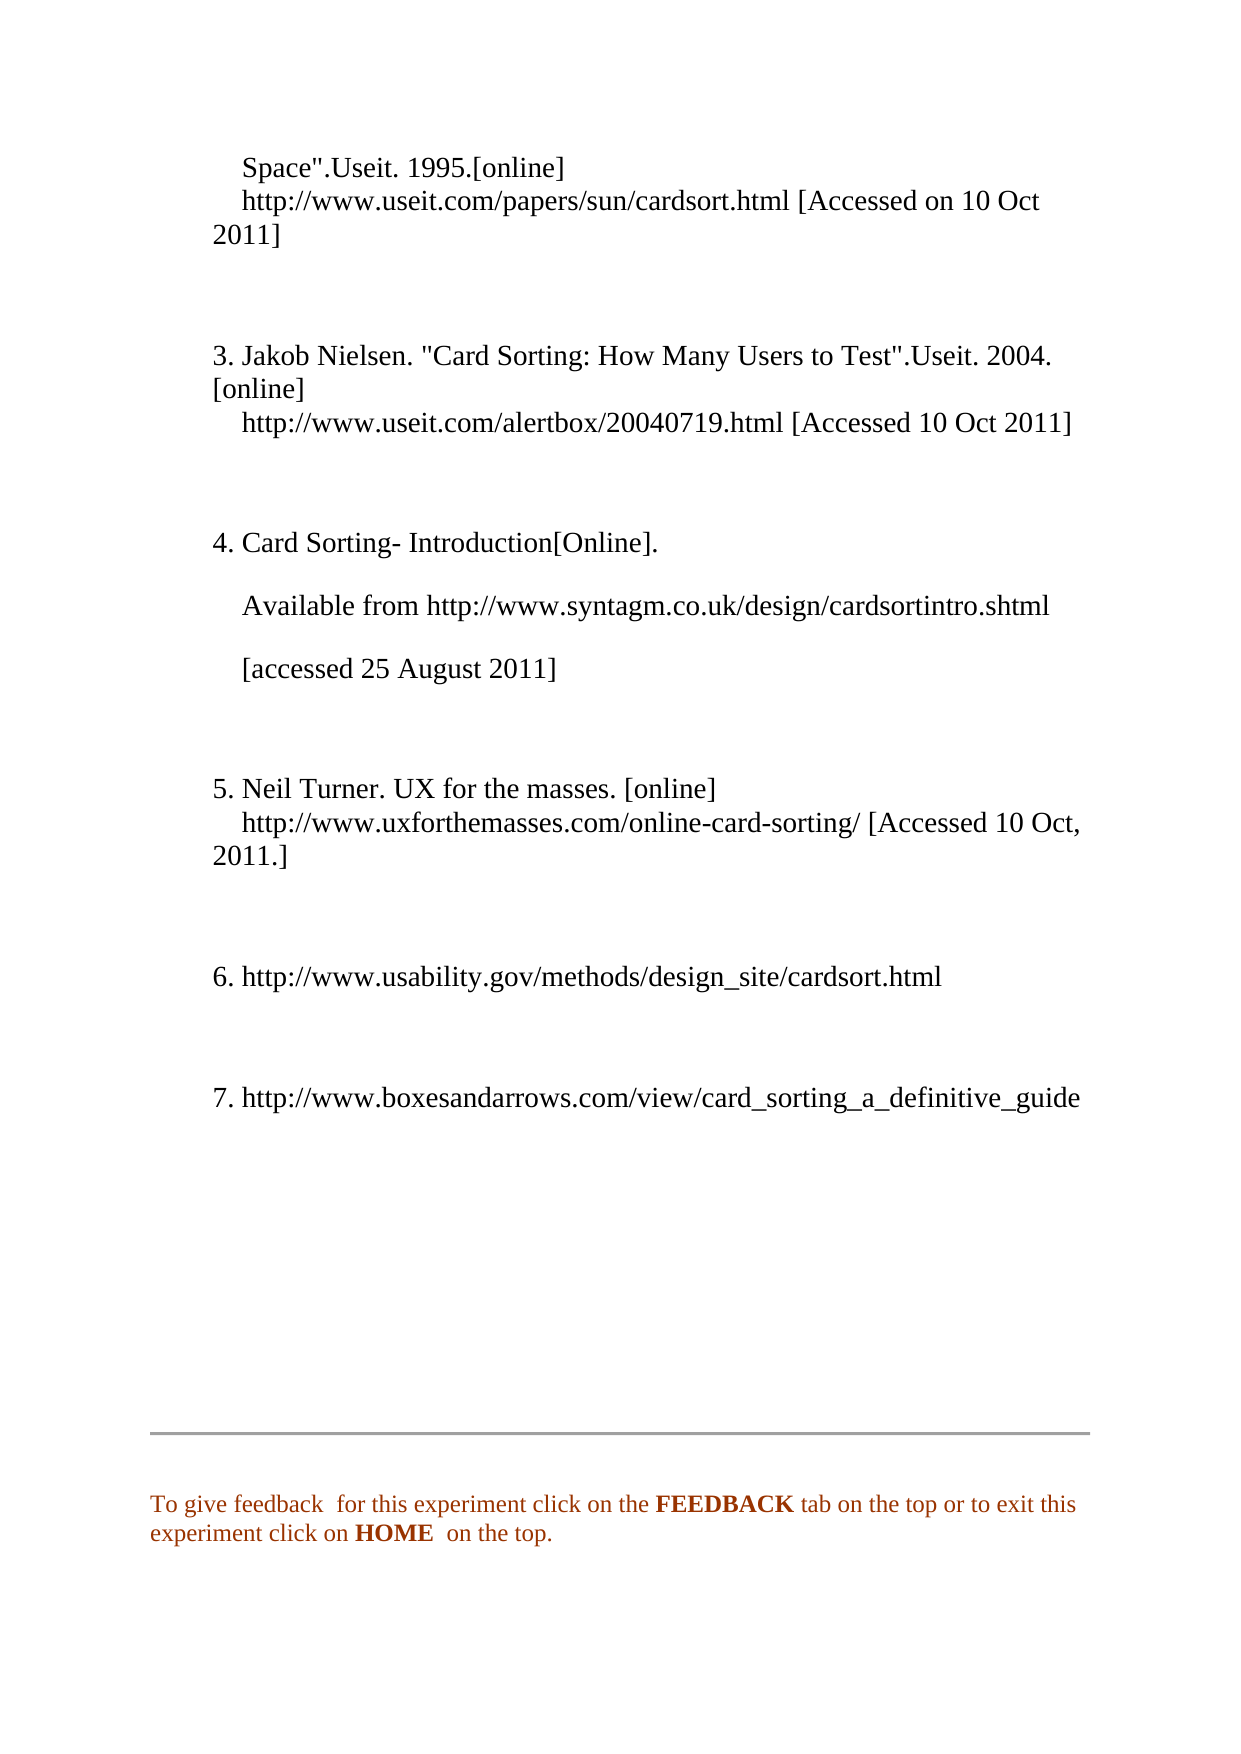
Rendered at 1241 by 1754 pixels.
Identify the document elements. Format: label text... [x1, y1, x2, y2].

text [accessed 25 August 2011] [212, 651, 1090, 684]
text Space".Useit. 1995.[online] http://www.useit.com/papers/sun/cardsort.html [Accessed on 10 Oct 2011] [212, 150, 1090, 251]
text 3. Jakob Nielsen. "Card Sorting: How Many Users to Test".Useit. 2004. [online] http://www.useit.com/alertbox/20040719.html [Accessed 10 Oct 2011] [212, 338, 1090, 438]
text 6. http://www.usability.gov/methods/design_site/cardsort.html [212, 959, 1090, 993]
text 5. Neil Turner. UX for the masses. [online] http://www.uxforthemasses.com/online-card-sorting/ [Accessed 10 Oct, 2011.] [212, 771, 1090, 872]
text Available from http://www.syntagm.co.uk/design/cardsortintro.shtml [212, 588, 1090, 622]
text To give feedback for this experiment click on the FEEDBACK tab on the top or to exit this experiment click on HOME on the top. [150, 1489, 1090, 1547]
text 4. Card Sorting- Introduction[Online]. [212, 525, 1090, 559]
text 7. http://www.boxesandarrows.com/view/card_sorting_a_definitive_guide [212, 1080, 1090, 1113]
